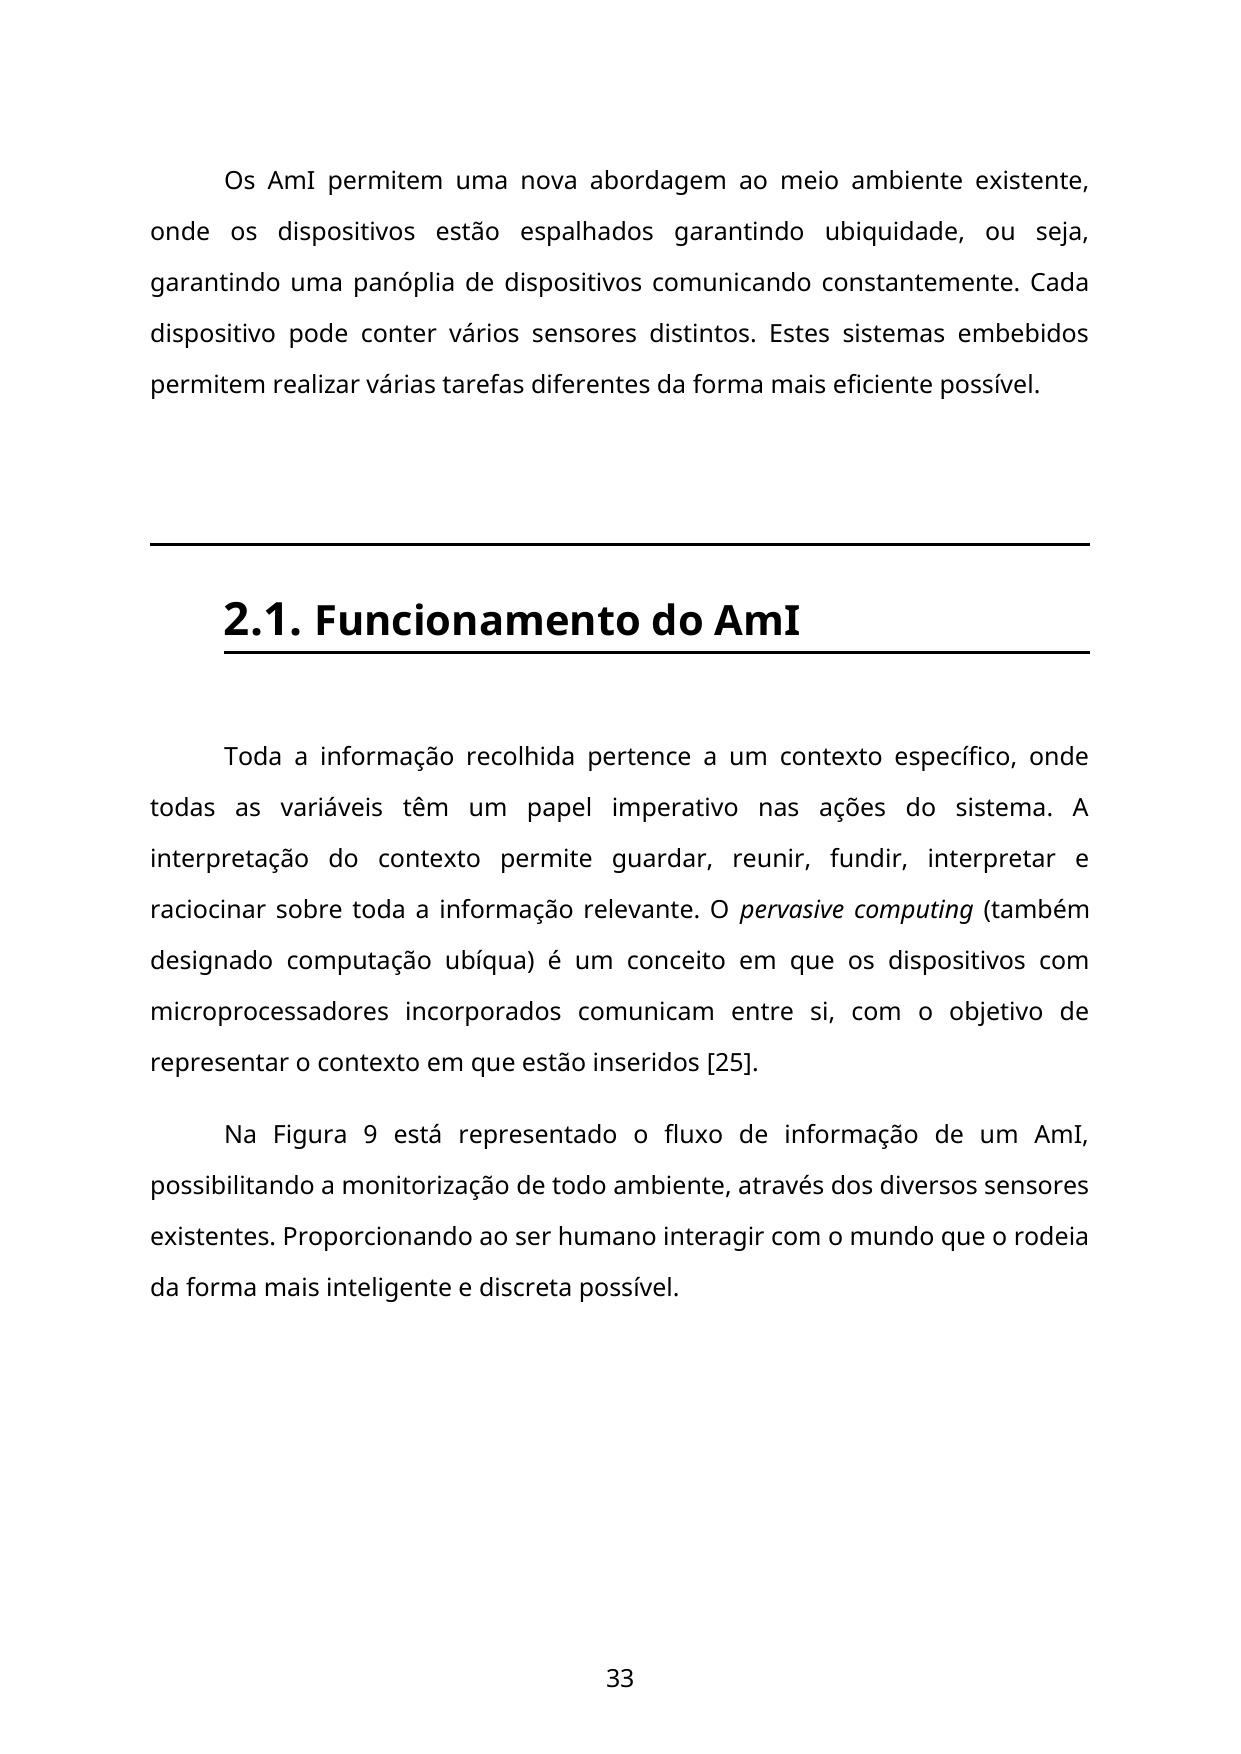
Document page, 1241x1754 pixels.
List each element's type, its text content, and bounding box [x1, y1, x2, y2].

subtitle Funcionamento do AmI [224, 586, 1090, 651]
text Na Figura 9 está representado o fluxo de informação de um AmI, possibilitando a monitorização de todo ambiente, através dos diversos sensores existentes. Proporcionando ao ser humano interagir com o mundo que o rodeia da forma mais inteligente e discreta possível. [150, 1117, 1090, 1304]
text Os AmI permitem uma nova abordagem ao meio ambiente existente, onde os dispositivos estão espalhados garantindo ubiquidade, ou seja, garantindo uma panóplia de dispositivos comunicando constantemente. Cada dispositivo pode conter vários sensores distintos. Estes sistemas embebidos permitem realizar várias tarefas diferentes da forma mais eficiente possível. [150, 162, 1090, 401]
text Toda a informação recolhida pertence a um contexto específico, onde todas as variáveis têm um papel imperativo nas ações do sistema. A interpretação do contexto permite guardar, reunir, fundir, interpretar e raciocinar sobre toda a informação relevante. O pervasive computing (também designado computação ubíqua) é um conceito em que os dispositivos com microprocessadores incorporados comunicam entre si, com o objetivo de representar o contexto em que estão inseridos [25]. [150, 738, 1090, 1079]
